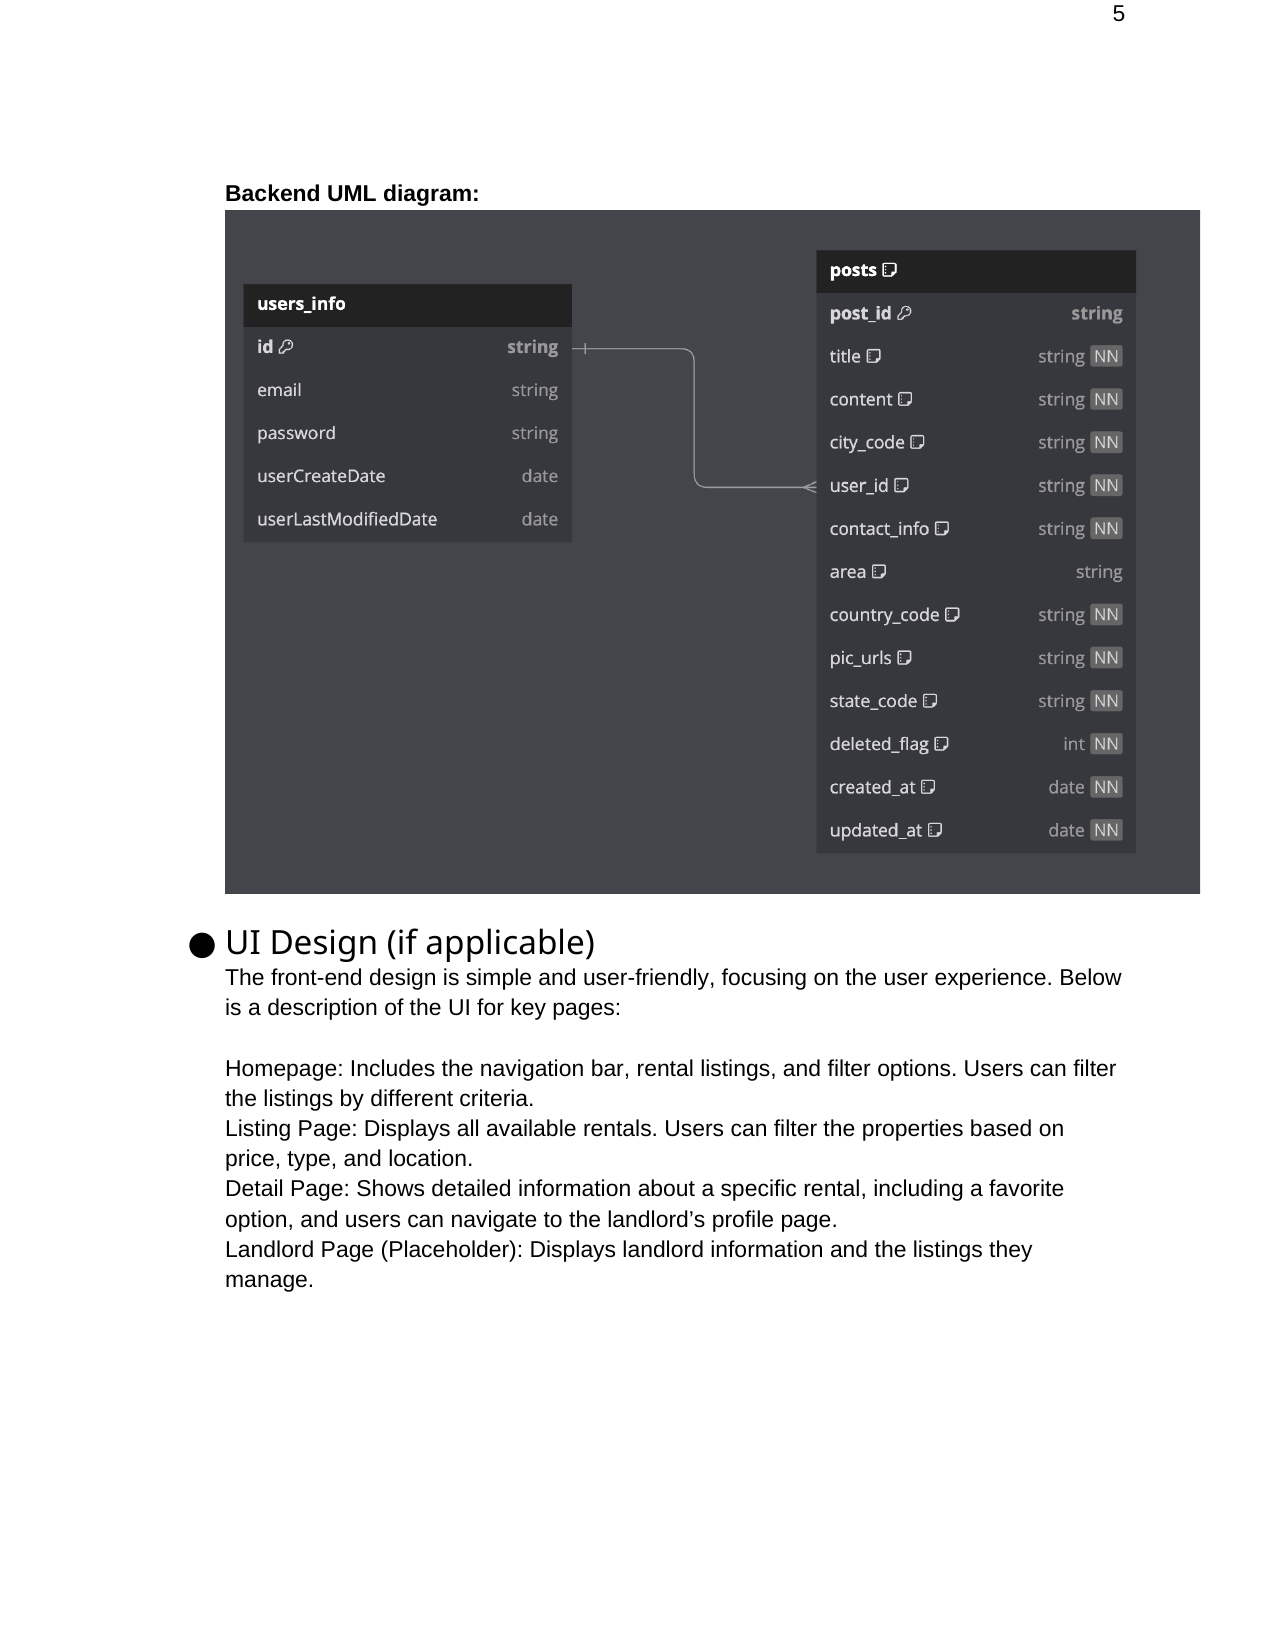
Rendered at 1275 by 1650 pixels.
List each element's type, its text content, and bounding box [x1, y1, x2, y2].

picture [225, 210, 1200, 894]
text Listing Page: Displays all available rentals. Users can filter the properties based on price, type, and location. [225, 1115, 1125, 1171]
subtitle UI Design (if applicable) [187, 918, 1125, 964]
text Detail Page: Shows detailed information about a specific rental, including a favorite option, and users can navigate to the landlord’s profile page. [225, 1175, 1125, 1232]
text Backend UML diagram: [225, 180, 1125, 207]
text Landlord Page (Placeholder): Displays landlord information and the listings they manage. [225, 1236, 1125, 1292]
text Homepage: Includes the navigation bar, rental listings, and filter options. Users can filter the listings by different criteria. [225, 1054, 1125, 1111]
text The front-end design is simple and user-friendly, focusing on the user experience. Below is a description of the UI for key pages: [225, 964, 1125, 1020]
